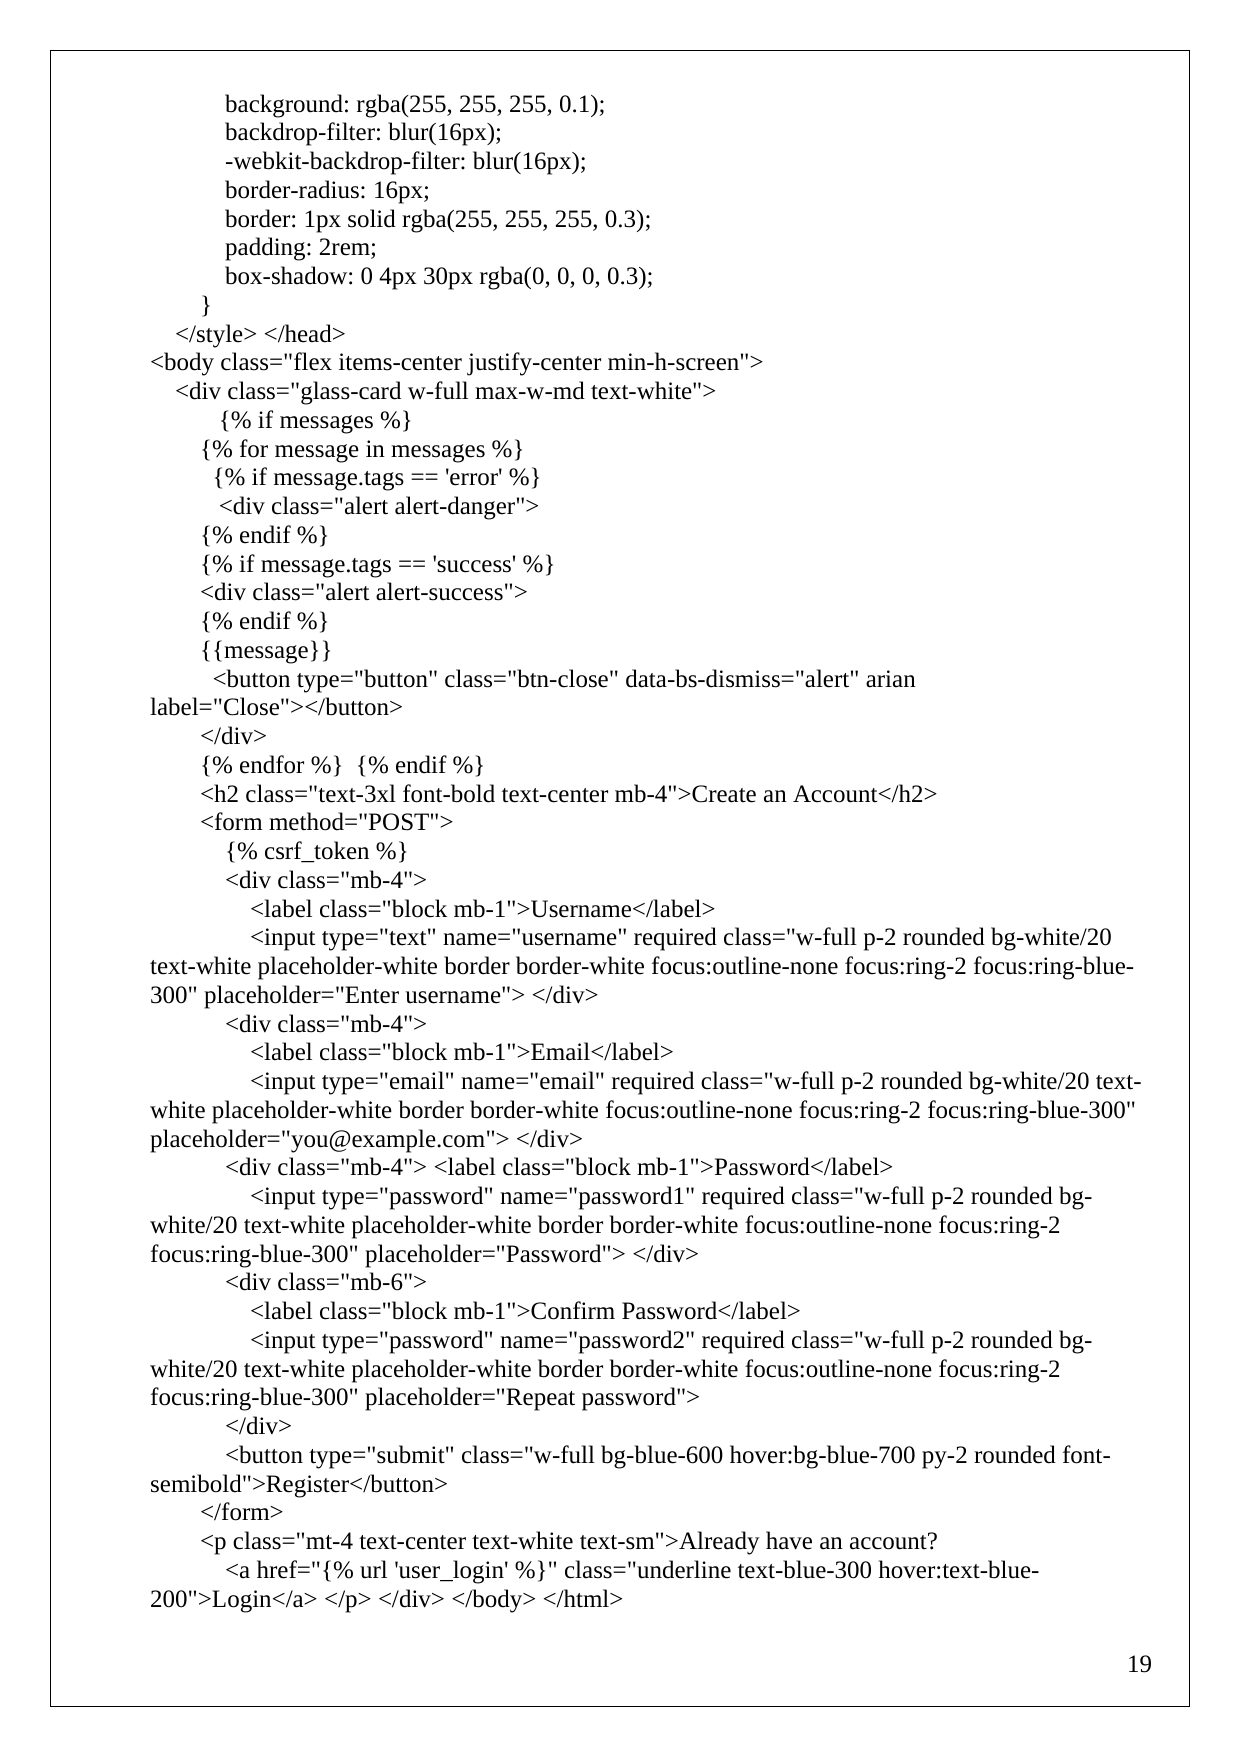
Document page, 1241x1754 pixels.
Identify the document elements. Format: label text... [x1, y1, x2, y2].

text } [150, 290, 1152, 319]
text {% if message.tags == 'error' %} [150, 462, 1152, 491]
text <input type="password" name="password1" required class="w-full p-2 rounded bg-white/20 text-white placeholder-white border border-white focus:outline-none focus:ring-2 focus:ring-blue-300" placeholder="Password"> </div> [150, 1181, 1152, 1267]
text <p class="mt-4 text-center text-white text-sm">Already have an account? [150, 1526, 1152, 1555]
text {% if messages %} [150, 405, 1152, 434]
text border: 1px solid rgba(255, 255, 255, 0.3); [150, 204, 1152, 232]
text <input type="text" name="username" required class="w-full p-2 rounded bg-white/20 text-white placeholder-white border border-white focus:outline-none focus:ring-2 focus:ring-blue-300" placeholder="Enter username"> </div> [150, 922, 1152, 1009]
text <div class="mb-4"> [150, 865, 1152, 894]
text <div class="mb-4"> [150, 1009, 1152, 1037]
text <a href="{% url 'user_login' %}" class="underline text-blue-300 hover:text-blue-200">Login</a> </p> </div> </body> </html> [150, 1555, 1152, 1612]
text {% if message.tags == 'success' %} [150, 549, 1152, 577]
text {% endif %} [150, 606, 1152, 635]
text </div> [150, 721, 1152, 750]
text border-radius: 16px; [150, 175, 1152, 204]
text </style> </head> [150, 319, 1152, 347]
text -webkit-backdrop-filter: blur(16px); [150, 146, 1152, 175]
text <label class="block mb-1">Confirm Password</label> [150, 1296, 1152, 1325]
text <div class="alert alert-danger"> [150, 491, 1152, 520]
text backdrop-filter: blur(16px); [150, 117, 1152, 146]
text <input type="email" name="email" required class="w-full p-2 rounded bg-white/20 text-white placeholder-white border border-white focus:outline-none focus:ring-2 focus:ring-blue-300" placeholder="you@example.com"> </div> [150, 1066, 1152, 1152]
text <label class="block mb-1">Username</label> [150, 894, 1152, 922]
text </div> [150, 1411, 1152, 1440]
text box-shadow: 0 4px 30px rgba(0, 0, 0, 0.3); [150, 261, 1152, 290]
text <input type="password" name="password2" required class="w-full p-2 rounded bg-white/20 text-white placeholder-white border border-white focus:outline-none focus:ring-2 focus:ring-blue-300" placeholder="Repeat password"> [150, 1325, 1152, 1411]
text {% csrf_token %} [150, 836, 1152, 865]
text <div class="alert alert-success"> [150, 577, 1152, 606]
text {% endfor %} {% endif %} [150, 750, 1152, 779]
text {% endif %} [150, 520, 1152, 549]
text <label class="block mb-1">Email</label> [150, 1037, 1152, 1066]
text <button type="submit" class="w-full bg-blue-600 hover:bg-blue-700 py-2 rounded font-semibold">Register</button> [150, 1440, 1152, 1497]
text <div class="mb-4"> <label class="block mb-1">Password</label> [150, 1152, 1152, 1181]
text <h2 class="text-3xl font-bold text-center mb-4">Create an Account</h2> [150, 779, 1152, 807]
text <div class="glass-card w-full max-w-md text-white"> [150, 376, 1152, 405]
text </form> [150, 1497, 1152, 1526]
text <body class="flex items-center justify-center min-h-screen"> [150, 347, 1152, 376]
text background: rgba(255, 255, 255, 0.1); [150, 89, 1152, 117]
text <div class="mb-6"> [150, 1267, 1152, 1296]
text <form method="POST"> [150, 807, 1152, 836]
text {{message}} [150, 635, 1152, 664]
text padding: 2rem; [150, 232, 1152, 261]
text {% for message in messages %} [150, 434, 1152, 462]
text <button type="button" class="btn-close" data-bs-dismiss="alert" arian label="Close"></button> [150, 664, 1152, 721]
